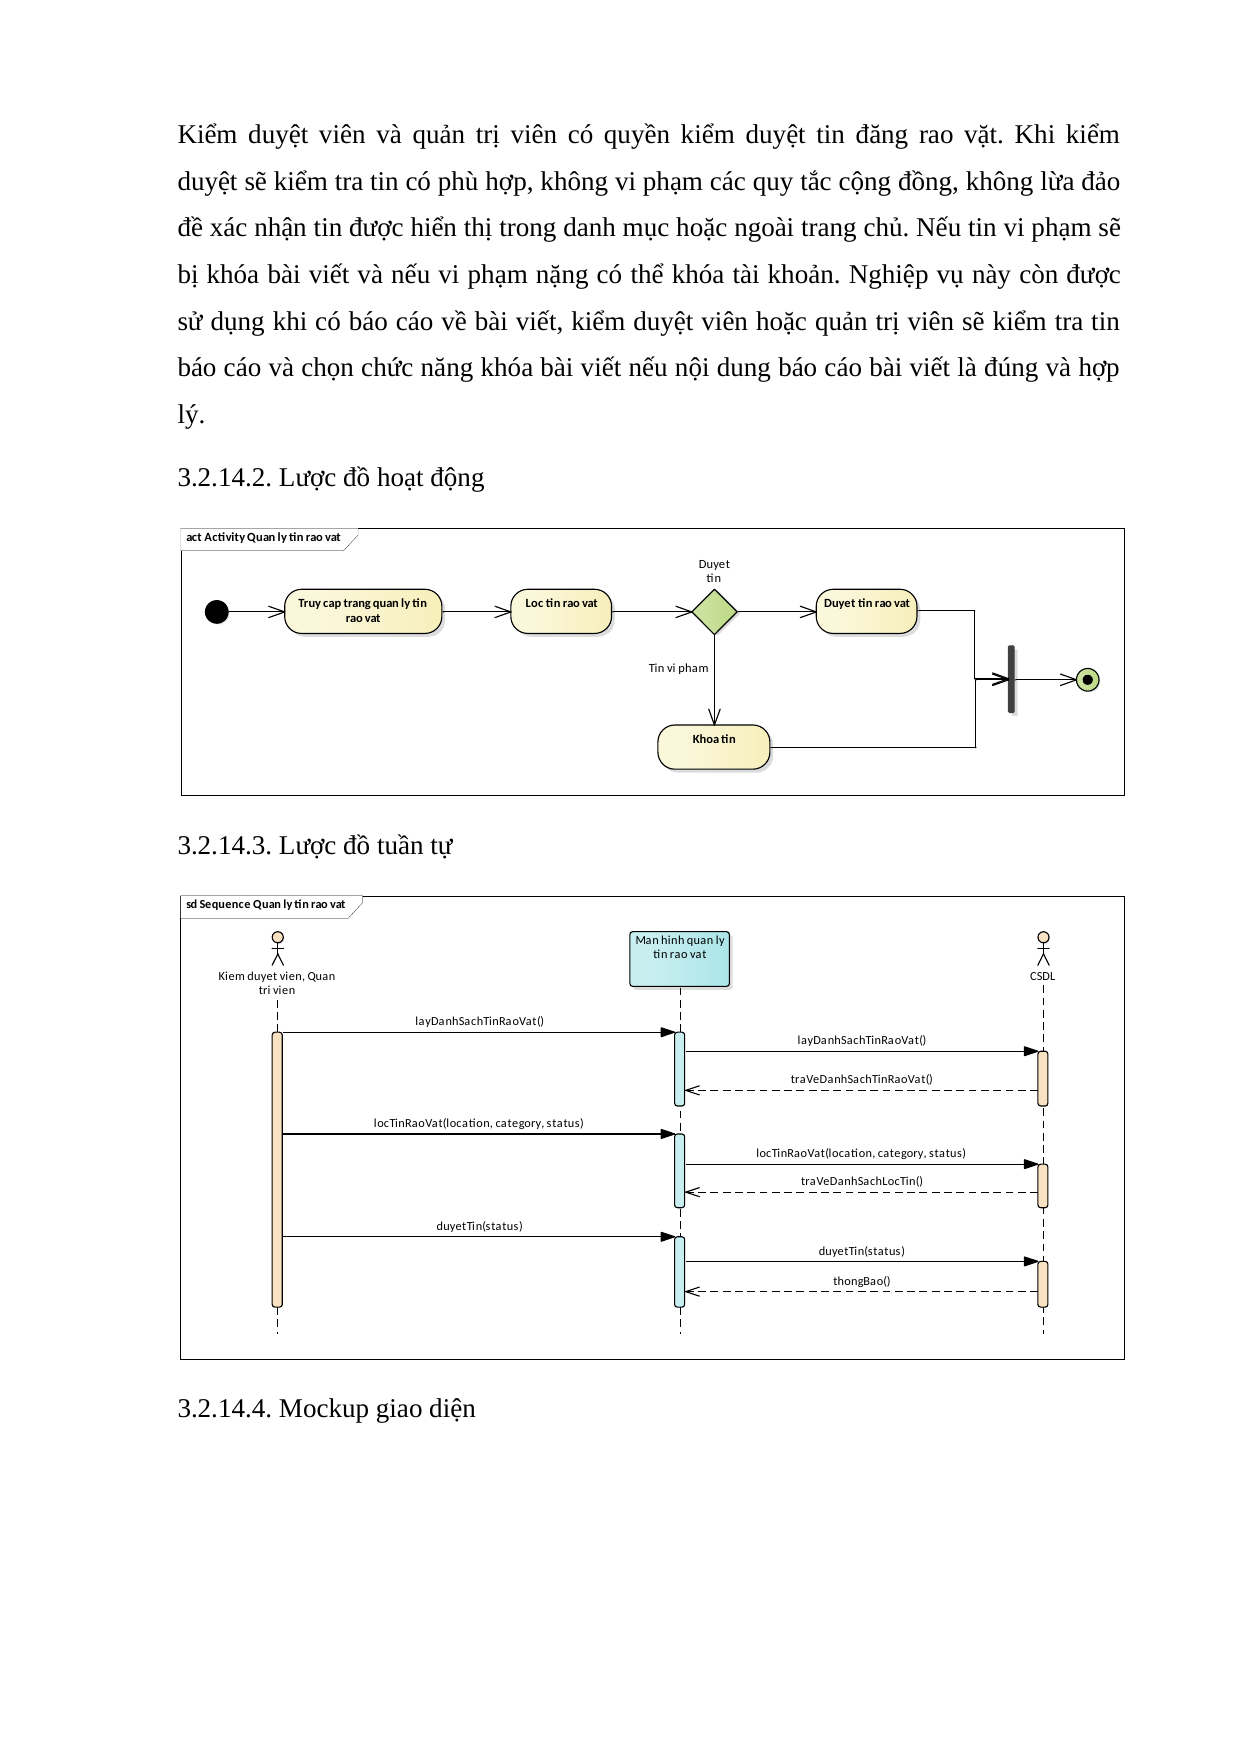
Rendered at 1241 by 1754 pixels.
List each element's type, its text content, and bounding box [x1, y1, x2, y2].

text Kiểm duyệt viên và quản trị viên có quyền kiểm duyệt tin đăng rao vặt. Khi kiểm duyệt sẽ kiểm tra tin có phù hợp, không vi phạm các quy tắc cộng đồng, không lừa đảo đề xác nhận tin được hiển thị trong danh mục hoặc ngoài trang chủ. Nếu tin vi phạm sẽ bị khóa bài viết và nếu vi phạm nặng có thể khóa tài khoản. Nghiệp vụ này còn được sử dụng khi có báo cáo về bài viết, kiểm duyệt viên hoặc quản trị viên sẽ kiểm tra tin báo cáo và chọn chức năng khóa bài viết nếu nội dung báo cáo bài viết là đúng và hợp lý. [177, 118, 1122, 429]
text 3.2.14.4. Mockup giao diện [177, 1393, 1122, 1424]
text 3.2.14.3. Lược đồ tuần tự [177, 829, 1122, 860]
text 3.2.14.2. Lược đồ hoạt động [177, 461, 1122, 493]
